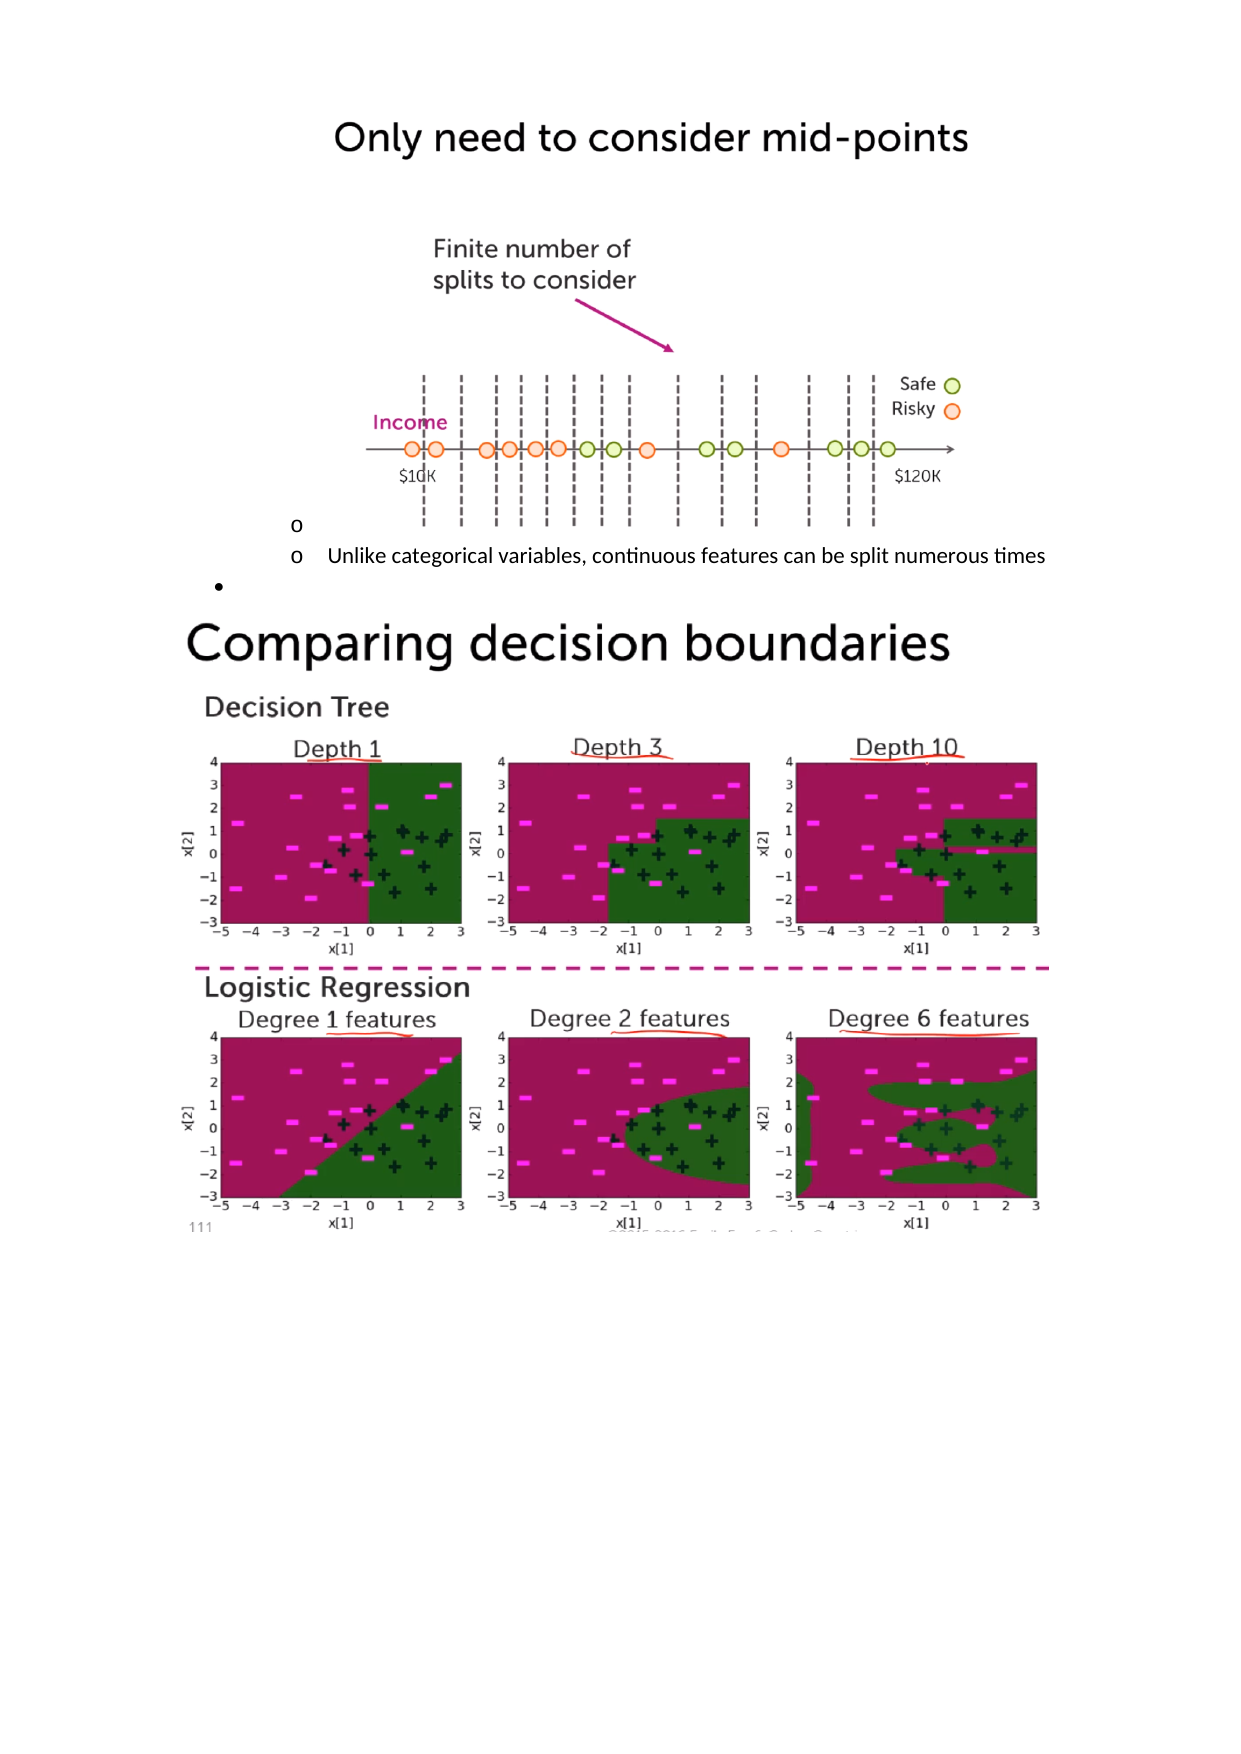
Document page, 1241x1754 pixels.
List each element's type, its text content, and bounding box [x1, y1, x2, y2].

picture [177, 620, 1049, 1232]
picture [327, 118, 968, 533]
list Unlike categorical variables, continuous features can be split numerous times [290, 542, 1152, 571]
